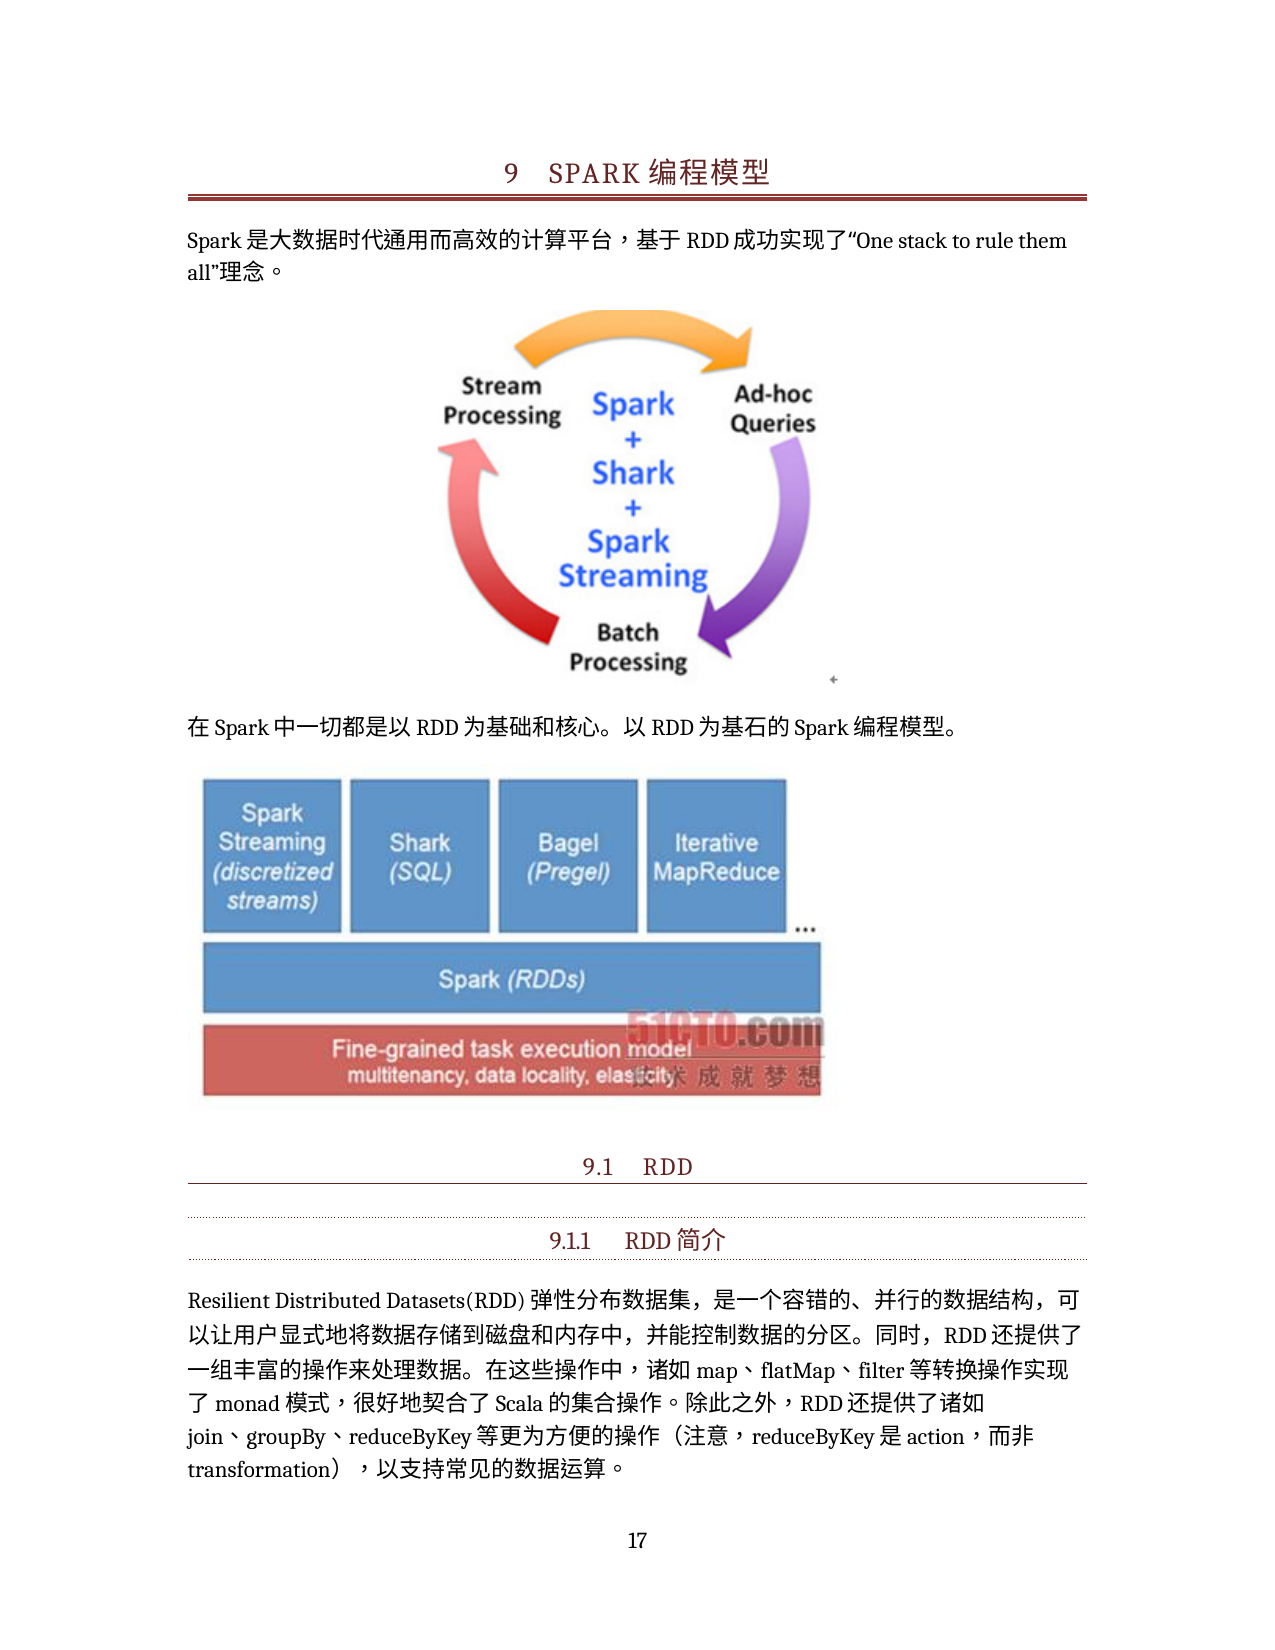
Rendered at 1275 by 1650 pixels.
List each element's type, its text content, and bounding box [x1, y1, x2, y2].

subtitle RDD简介 [187, 1217, 1087, 1260]
text Spark是大数据时代通用而高效的计算平台，基于RDD成功实现了“One stack to rule them all”理念。 [187, 223, 1087, 288]
text 在Spark中一切都是以RDD为基础和核心。以RDD为基石的Spark编程模型。 [187, 709, 1087, 742]
subtitle RDD [187, 1153, 1087, 1184]
picture [187, 764, 844, 1110]
text Resilient Distributed Datasets(RDD) 弹性分布数据集，是一个容错的、并行的数据结构，可以让用户显式地将数据存储到磁盘和内存中，并能控制数据的分区。同时，RDD还提供了一组丰富的操作来处理数据。在这些操作中，诸如map、flatMap、filter等转换操作实现了monad模式，很好地契合了Scala的集合操作。除此之外，RDD还提供了诸如join、groupBy、reduceByKey等更为方便的操作（注意，reduceByKey是action，而非transformation），以支持常见的数据运算。 [187, 1282, 1087, 1484]
picture [437, 310, 838, 687]
subtitle Spark编程模型 [187, 150, 1087, 201]
